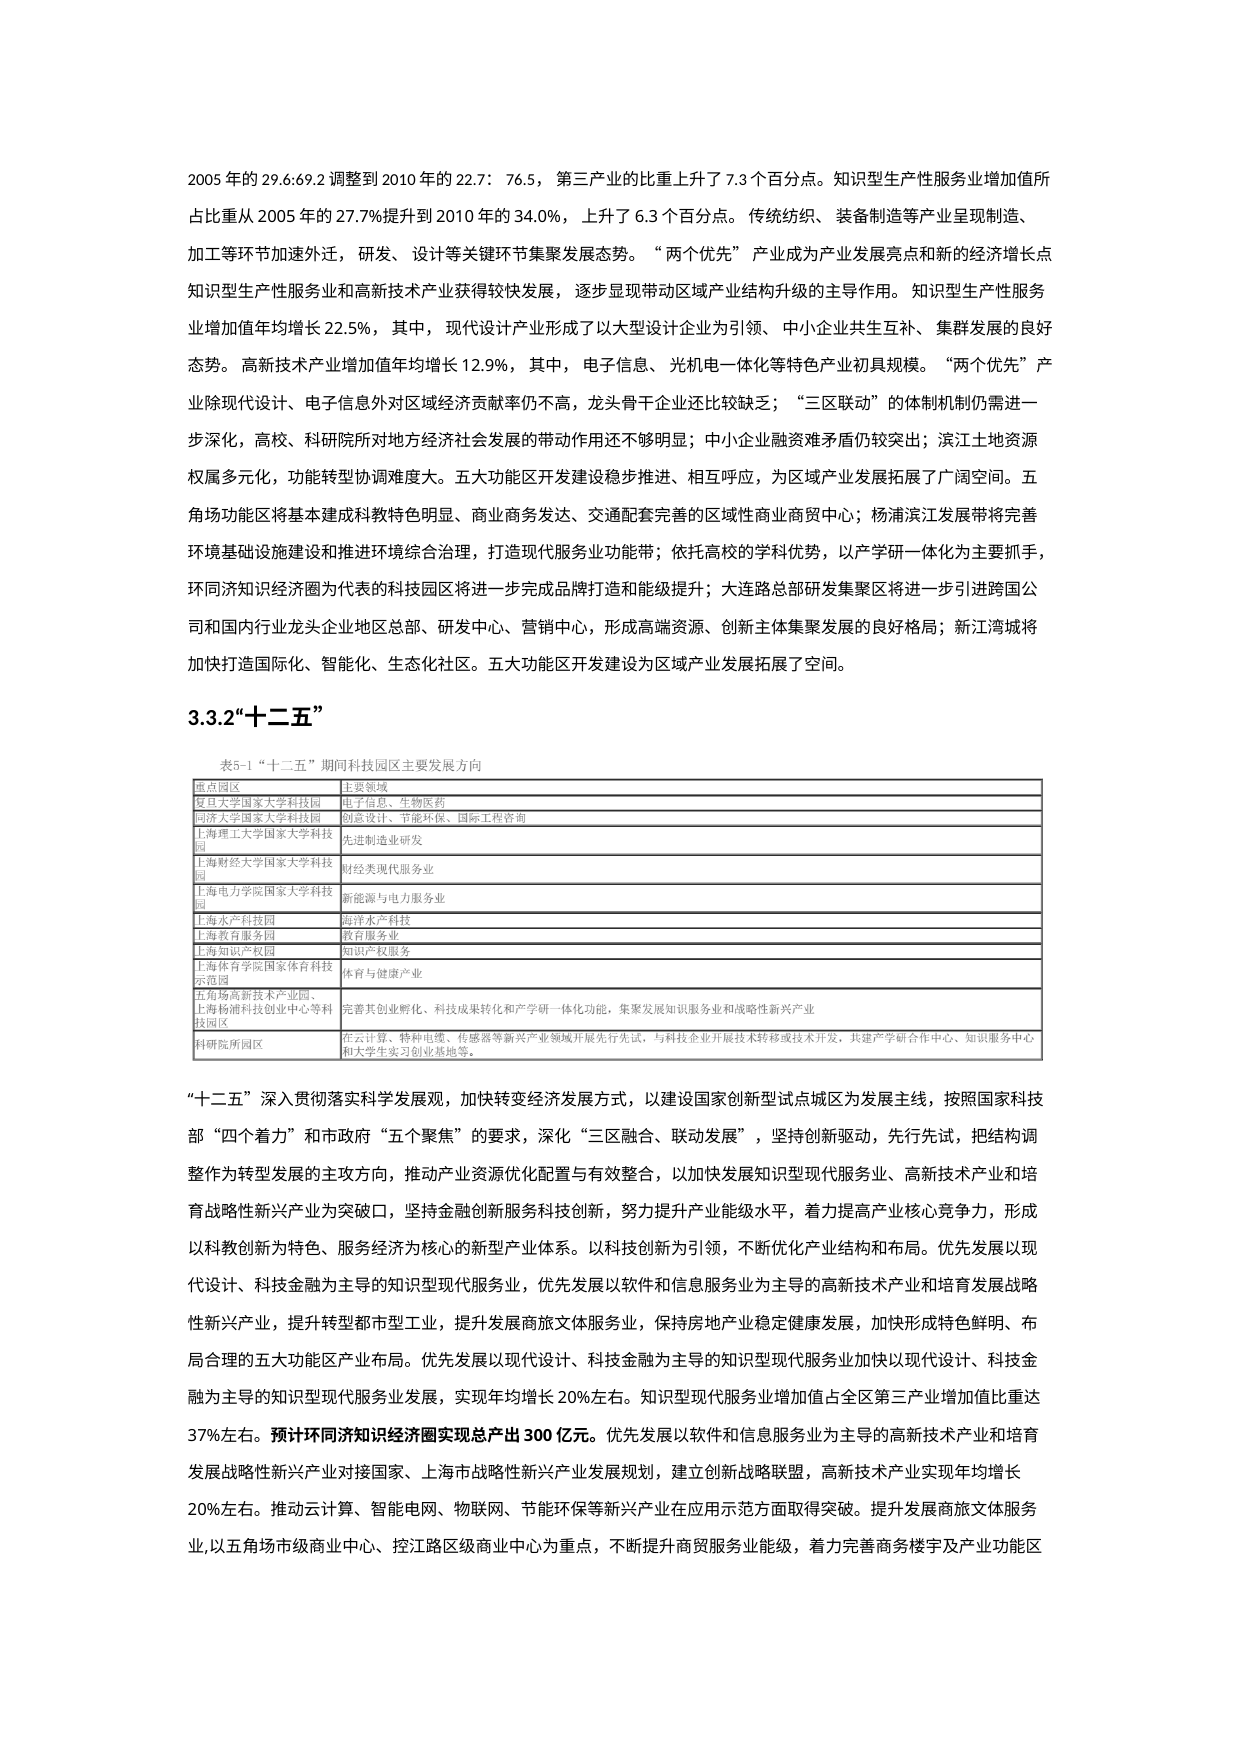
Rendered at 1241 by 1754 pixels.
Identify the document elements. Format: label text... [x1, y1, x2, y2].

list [187, 1082, 1053, 1562]
list 3.3.2“十二五” [187, 683, 1053, 748]
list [187, 162, 1053, 679]
picture [187, 752, 1052, 1064]
